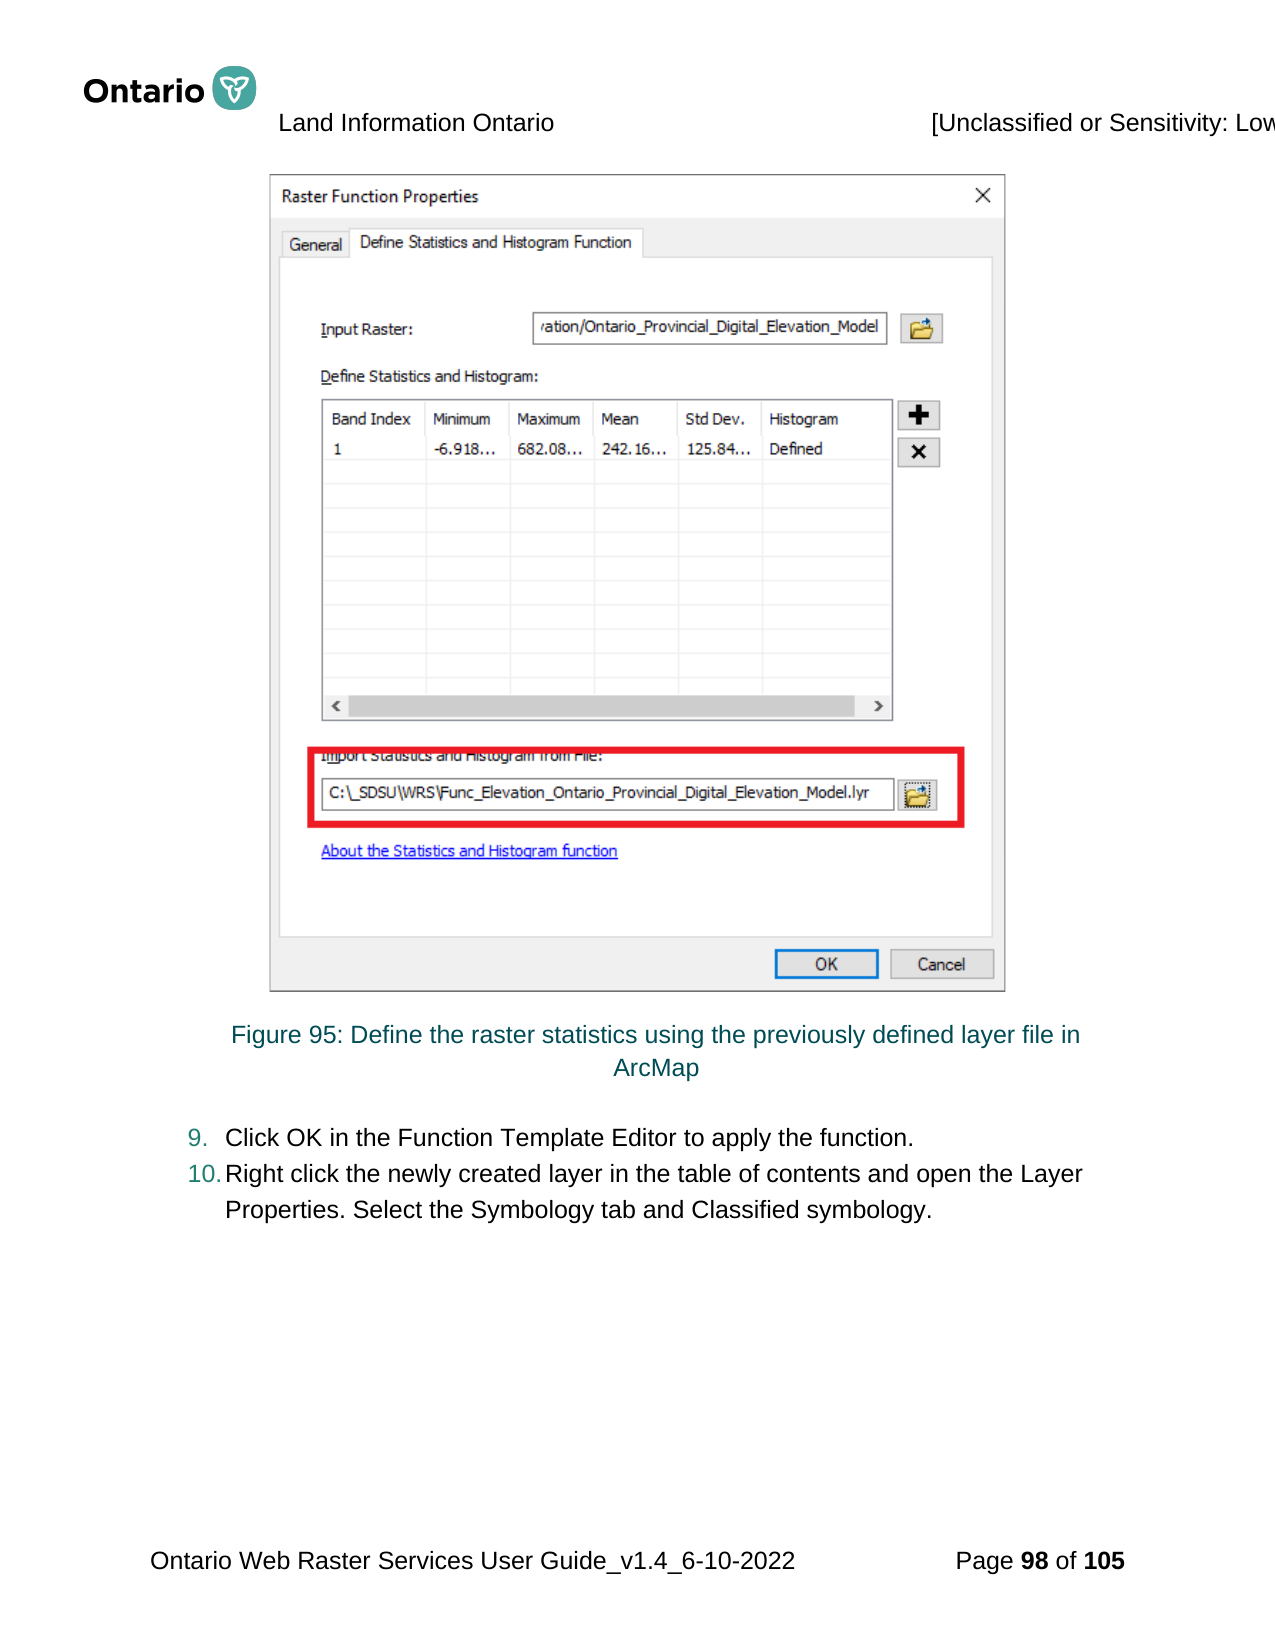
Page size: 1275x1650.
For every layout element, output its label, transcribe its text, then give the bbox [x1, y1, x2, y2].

list Right click the newly created layer in the table of contents and open the Layer Properties. Select the Symbology tab and Classified symbology. [187, 1159, 1125, 1224]
picture [269, 174, 1006, 992]
picture [61, 45, 279, 132]
list Click OK in the Function Template Editor to apply the function. [187, 1123, 1125, 1152]
